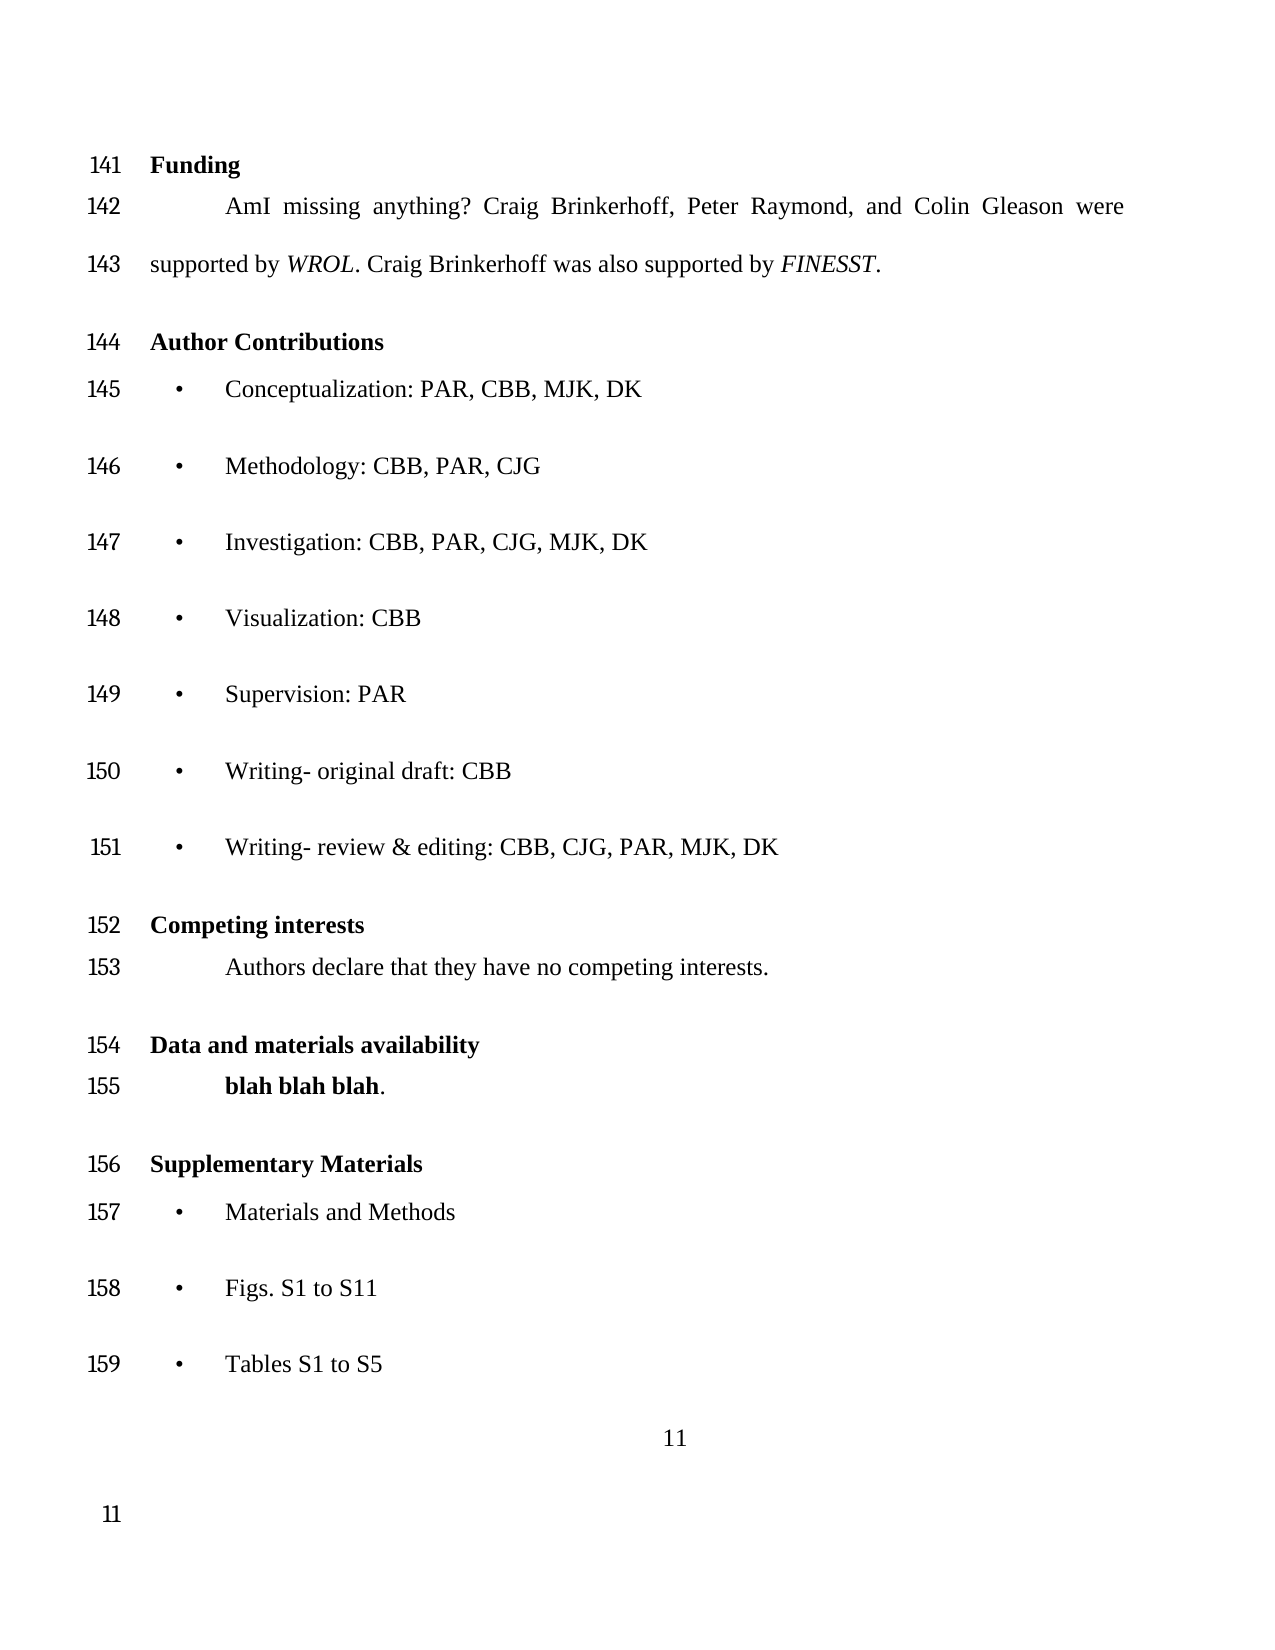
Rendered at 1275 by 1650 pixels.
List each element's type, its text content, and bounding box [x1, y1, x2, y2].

list Tables S1 to S5 [175, 1349, 1125, 1378]
subtitle Supplementary Materials [150, 1149, 1125, 1178]
text Authors declare that they have no competing interests. [150, 952, 1125, 980]
list Figs. S1 to S11 [175, 1273, 1125, 1302]
subtitle Author Contributions [150, 327, 1125, 356]
list Investigation: CBB, PAR, CJG, MJK, DK [175, 527, 1125, 556]
list Writing- original draft: CBB [175, 756, 1125, 784]
text AmI missing anything? Craig Brinkerhoff, Peter Raymond, and Colin Gleason were supported by WROL. Craig Brinkerhoff was also supported by FINESST. [150, 191, 1125, 277]
list Materials and Methods [175, 1197, 1125, 1226]
list Supervision: PAR [175, 679, 1125, 708]
list Conceptualization: PAR, CBB, MJK, DK [175, 374, 1125, 403]
list Visualization: CBB [175, 603, 1125, 632]
subtitle Funding [150, 150, 1125, 179]
text blah blah blah. [150, 1071, 1125, 1100]
subtitle Competing interests [150, 910, 1125, 939]
list Methodology: CBB, PAR, CJG [175, 451, 1125, 479]
subtitle Data and materials availability [150, 1030, 1125, 1059]
list Writing- review & editing: CBB, CJG, PAR, MJK, DK [175, 832, 1125, 861]
